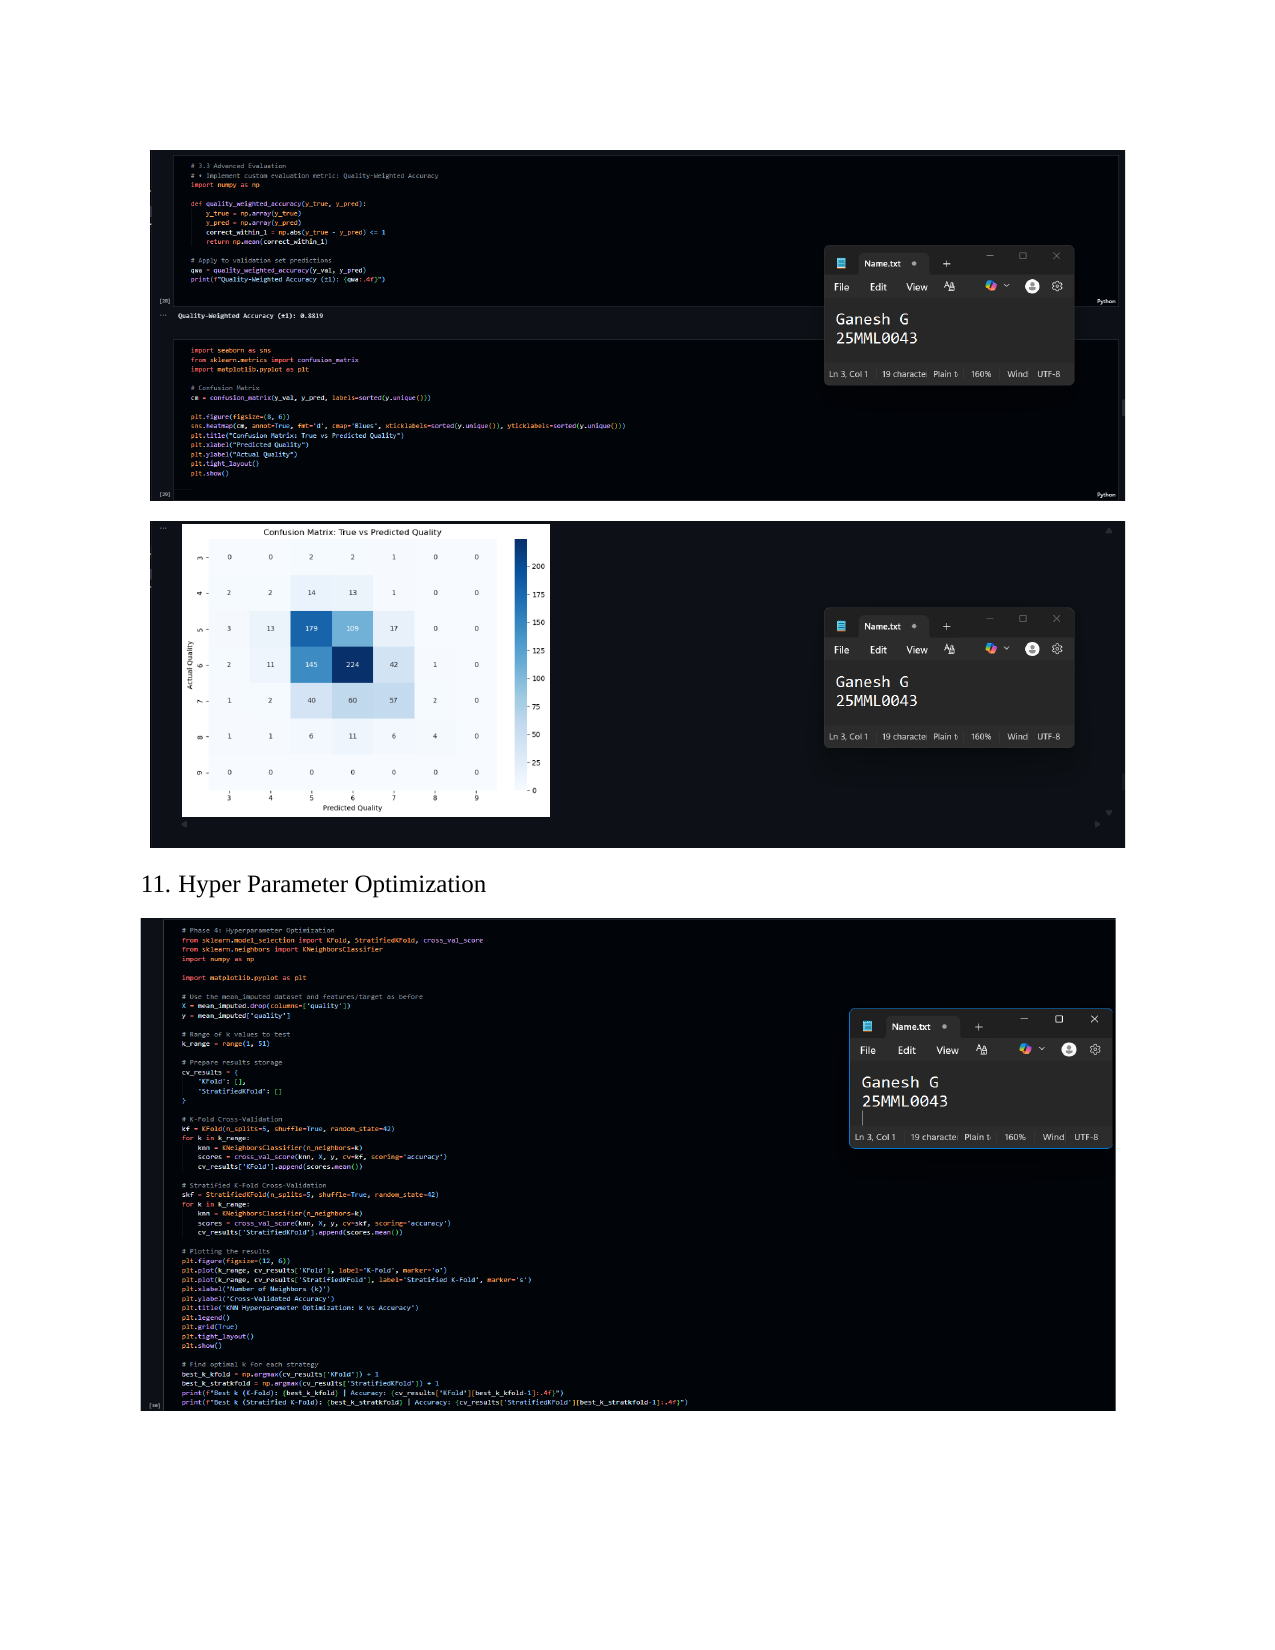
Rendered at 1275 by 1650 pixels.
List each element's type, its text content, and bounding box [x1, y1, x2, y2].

picture [140, 918, 1116, 1411]
picture [150, 521, 1125, 848]
picture [150, 150, 1125, 501]
list Hyper Parameter Optimization [141, 869, 1125, 897]
